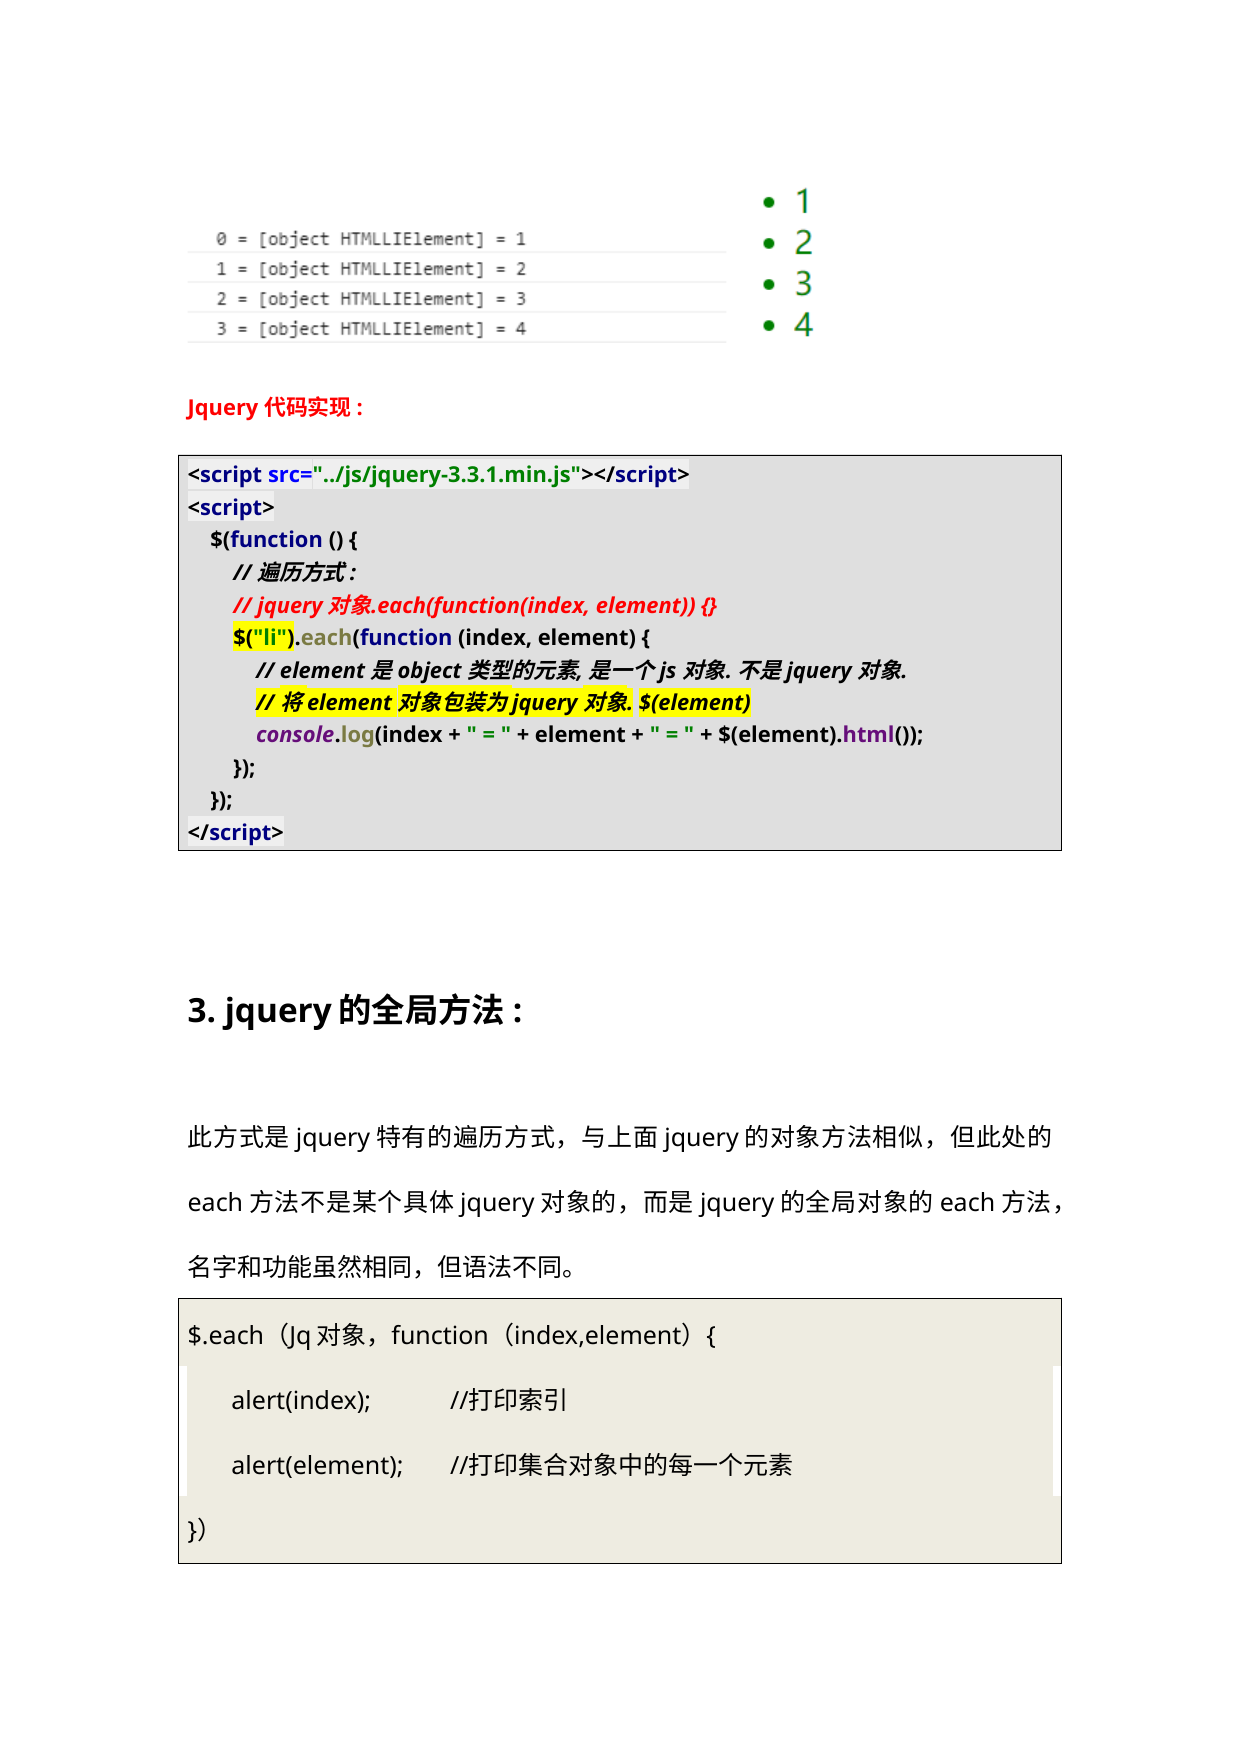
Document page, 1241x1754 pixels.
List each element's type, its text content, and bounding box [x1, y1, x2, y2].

picture [737, 176, 880, 343]
picture [187, 221, 727, 343]
text $.each（Jq对象，function（index,element）{ [179, 1299, 1061, 1366]
text alert(index); //打印索引 [187, 1366, 1053, 1431]
text Jquery 代码实现 : [187, 389, 1053, 422]
text 此方式是jquery特有的遍历方式，与上面jquery的对象方法相似，但此处的each方法不是某个具体jquery对象的，而是jquery的全局对象的each方法，名字和功能虽然相同，但语法不同。 [187, 1103, 1053, 1298]
subtitle 3. jquery的全局方法 : [187, 975, 1053, 1040]
text }） [179, 1493, 1061, 1563]
text <script src="../js/jquery-3.3.1.min.js"></script> <script> $(function () { // 遍历方式 : // jquery对象.each(function(index, element)) {} $("li").each(function (index, element) { // element 是 object 类型的元素, 是一个 js 对象. 不是 jquery 对象. // 将 element 对象包装为 jquery 对象. $(element) console.log(index + " = " + element + " = " + $(element).html()); }); }); </script> [179, 456, 1061, 850]
text alert(element); //打印集合对象中的每一个元素 [187, 1431, 1053, 1493]
